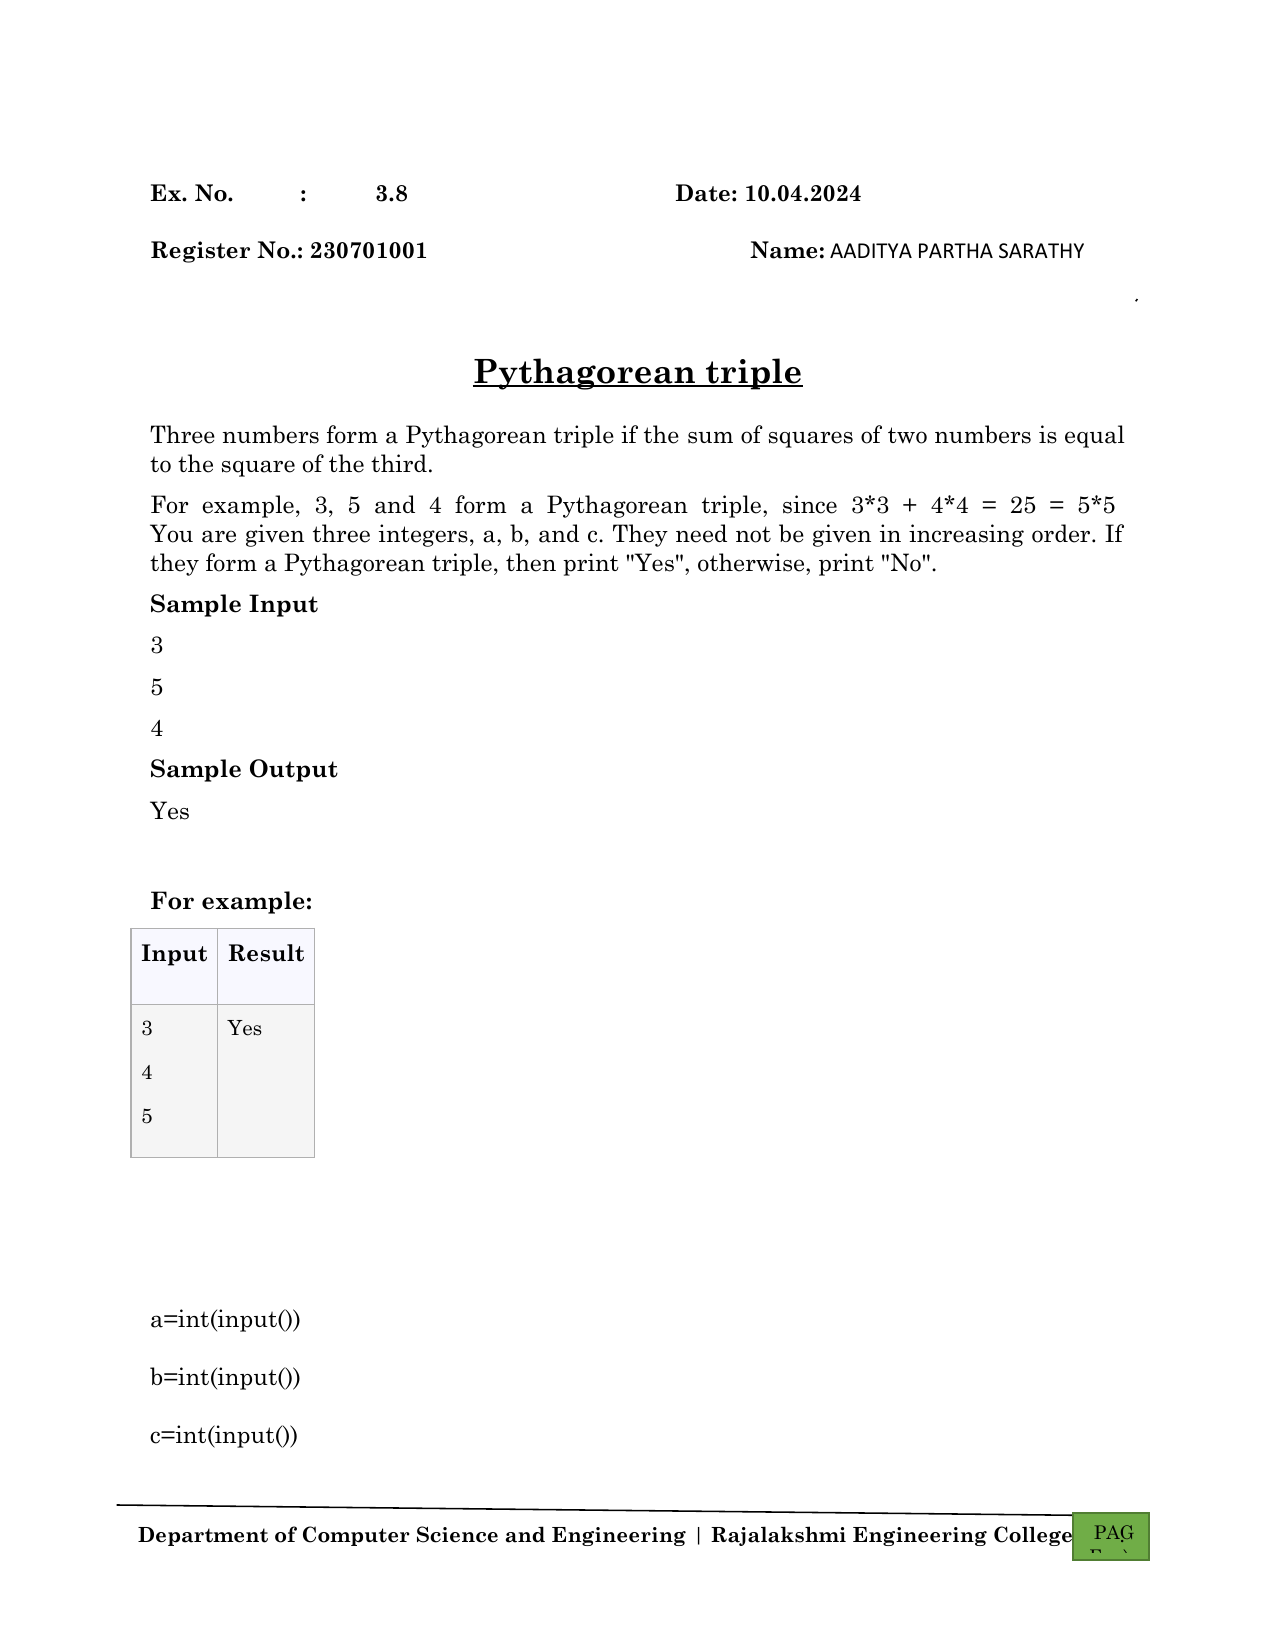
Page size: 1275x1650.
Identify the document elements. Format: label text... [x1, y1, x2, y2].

text Sample Output [150, 754, 1125, 783]
text Three numbers form a Pythagorean triple if the sum of squares of two numbers is equal to the square of the third. [150, 419, 1125, 477]
text Yes [150, 796, 1125, 824]
text 5 [150, 671, 1125, 700]
text Sample Input [150, 589, 1125, 618]
text a=int(input()) [150, 1303, 1125, 1332]
text 3 [150, 630, 1125, 659]
text Pythagorean triple [150, 350, 1125, 390]
text c=int(input()) [150, 1419, 1125, 1448]
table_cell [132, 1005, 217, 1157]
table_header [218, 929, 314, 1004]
text For example, 3, 5 and 4 form a Pythagorean triple, since 3*3 + 4*4 = 25 = 5*5 You are given three integers, a, b, and c. They need not be given in increasing order. If they form a Pythagorean triple, then print "Yes", otherwise, print "No". [150, 490, 1125, 576]
text 4 [150, 713, 1125, 742]
text Register No.: 230701001 Name: AADITYA PARTHA SARATHY [150, 236, 1125, 264]
text Ex. No. : 3.8 Date: 10.04.2024 [150, 179, 1125, 207]
text b=int(input()) [150, 1361, 1125, 1390]
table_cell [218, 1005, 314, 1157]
text For example: [150, 886, 1125, 915]
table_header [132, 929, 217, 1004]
